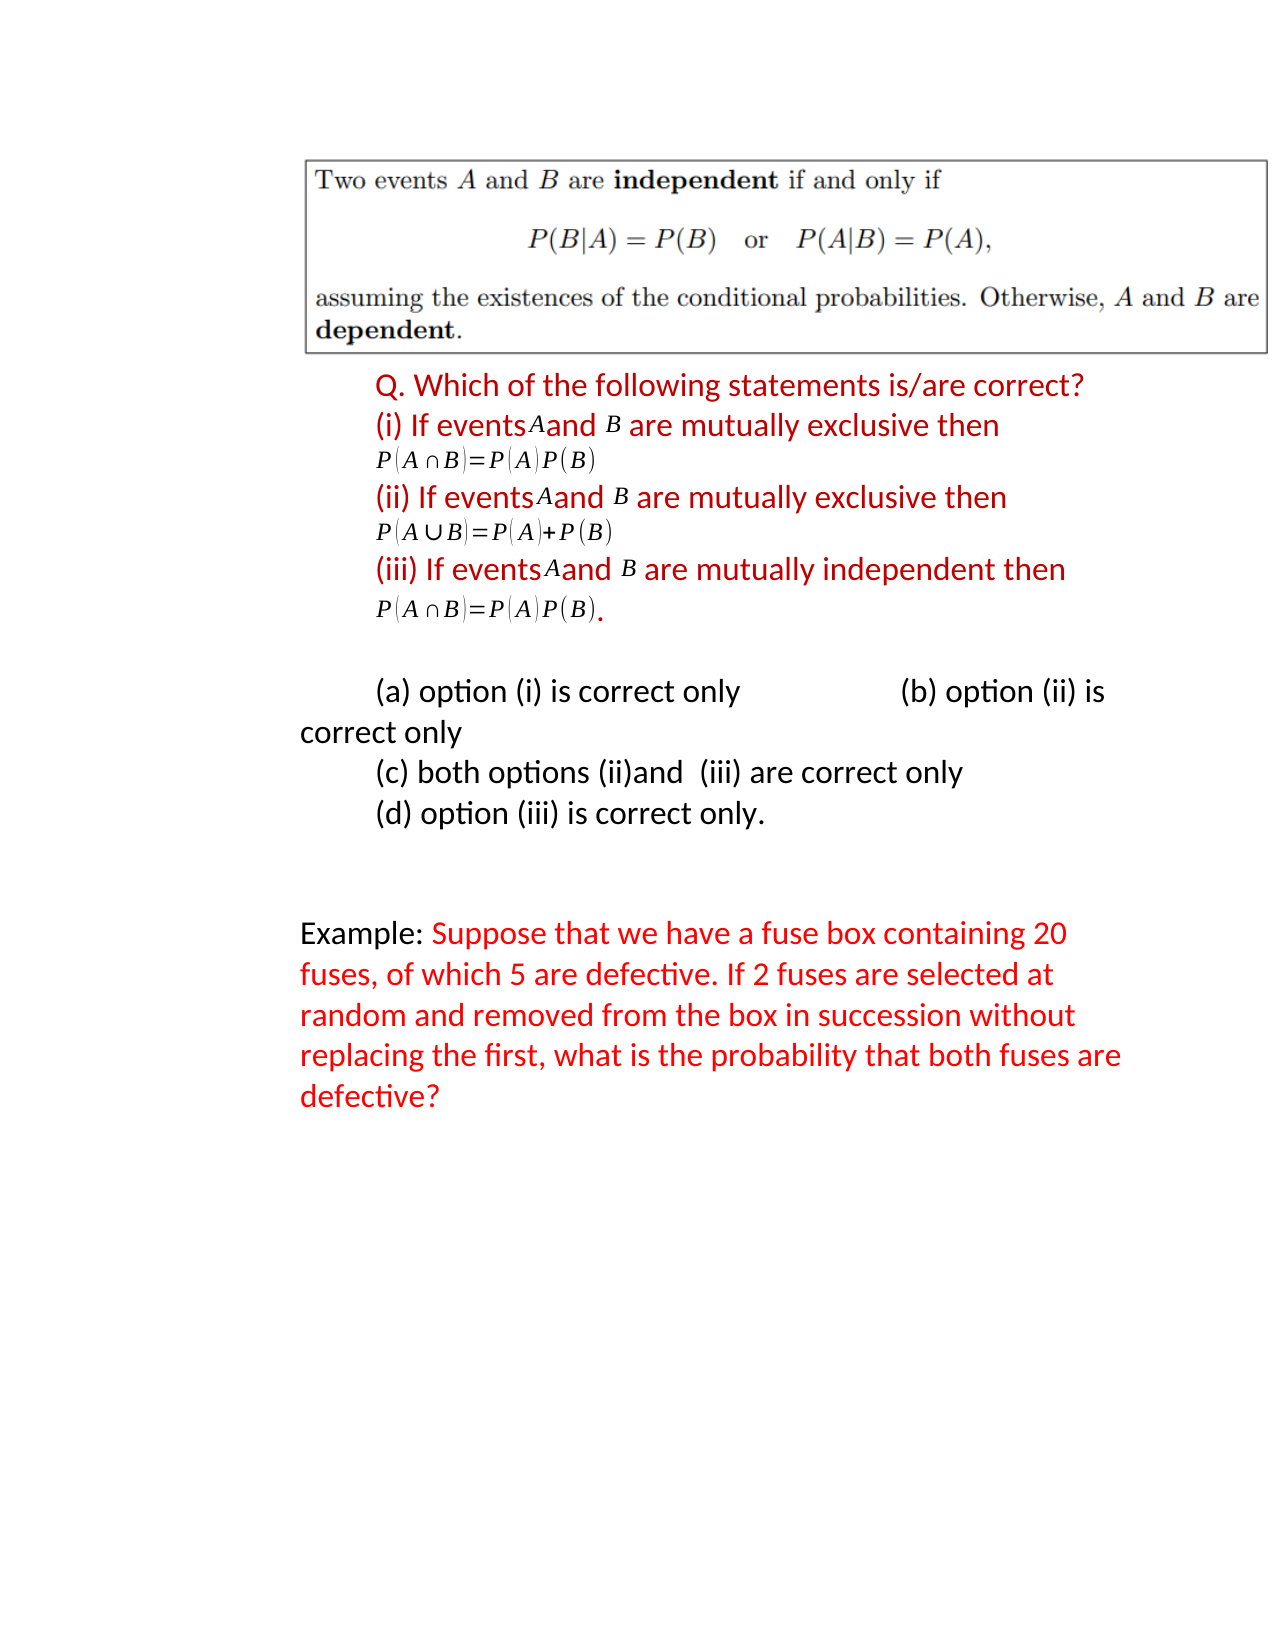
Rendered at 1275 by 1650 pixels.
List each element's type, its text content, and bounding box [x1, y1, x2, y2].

text (c) both options (ii)and (iii) are correct only [300, 751, 1125, 792]
text (iii) If eventsand are mutually independent then. [375, 548, 1125, 629]
text (a) option (i) is correct only (b) option (ii) is correct only [300, 670, 1125, 751]
picture [300, 150, 1275, 364]
text (d) option (iii) is correct only. [300, 792, 1125, 833]
text (ii) If eventsand are mutually exclusive then [375, 476, 1125, 548]
text (i) If eventsand are mutually exclusive then [375, 404, 1125, 476]
text Q. Which of the following statements is/are correct? [375, 364, 1125, 404]
text Example: Suppose that we have a fuse box containing 20 fuses, of which 5 are defective. If 2 fuses are selected at random and removed from the box in succession without replacing the first, what is the probability that both fuses are defective? [300, 912, 1125, 1116]
